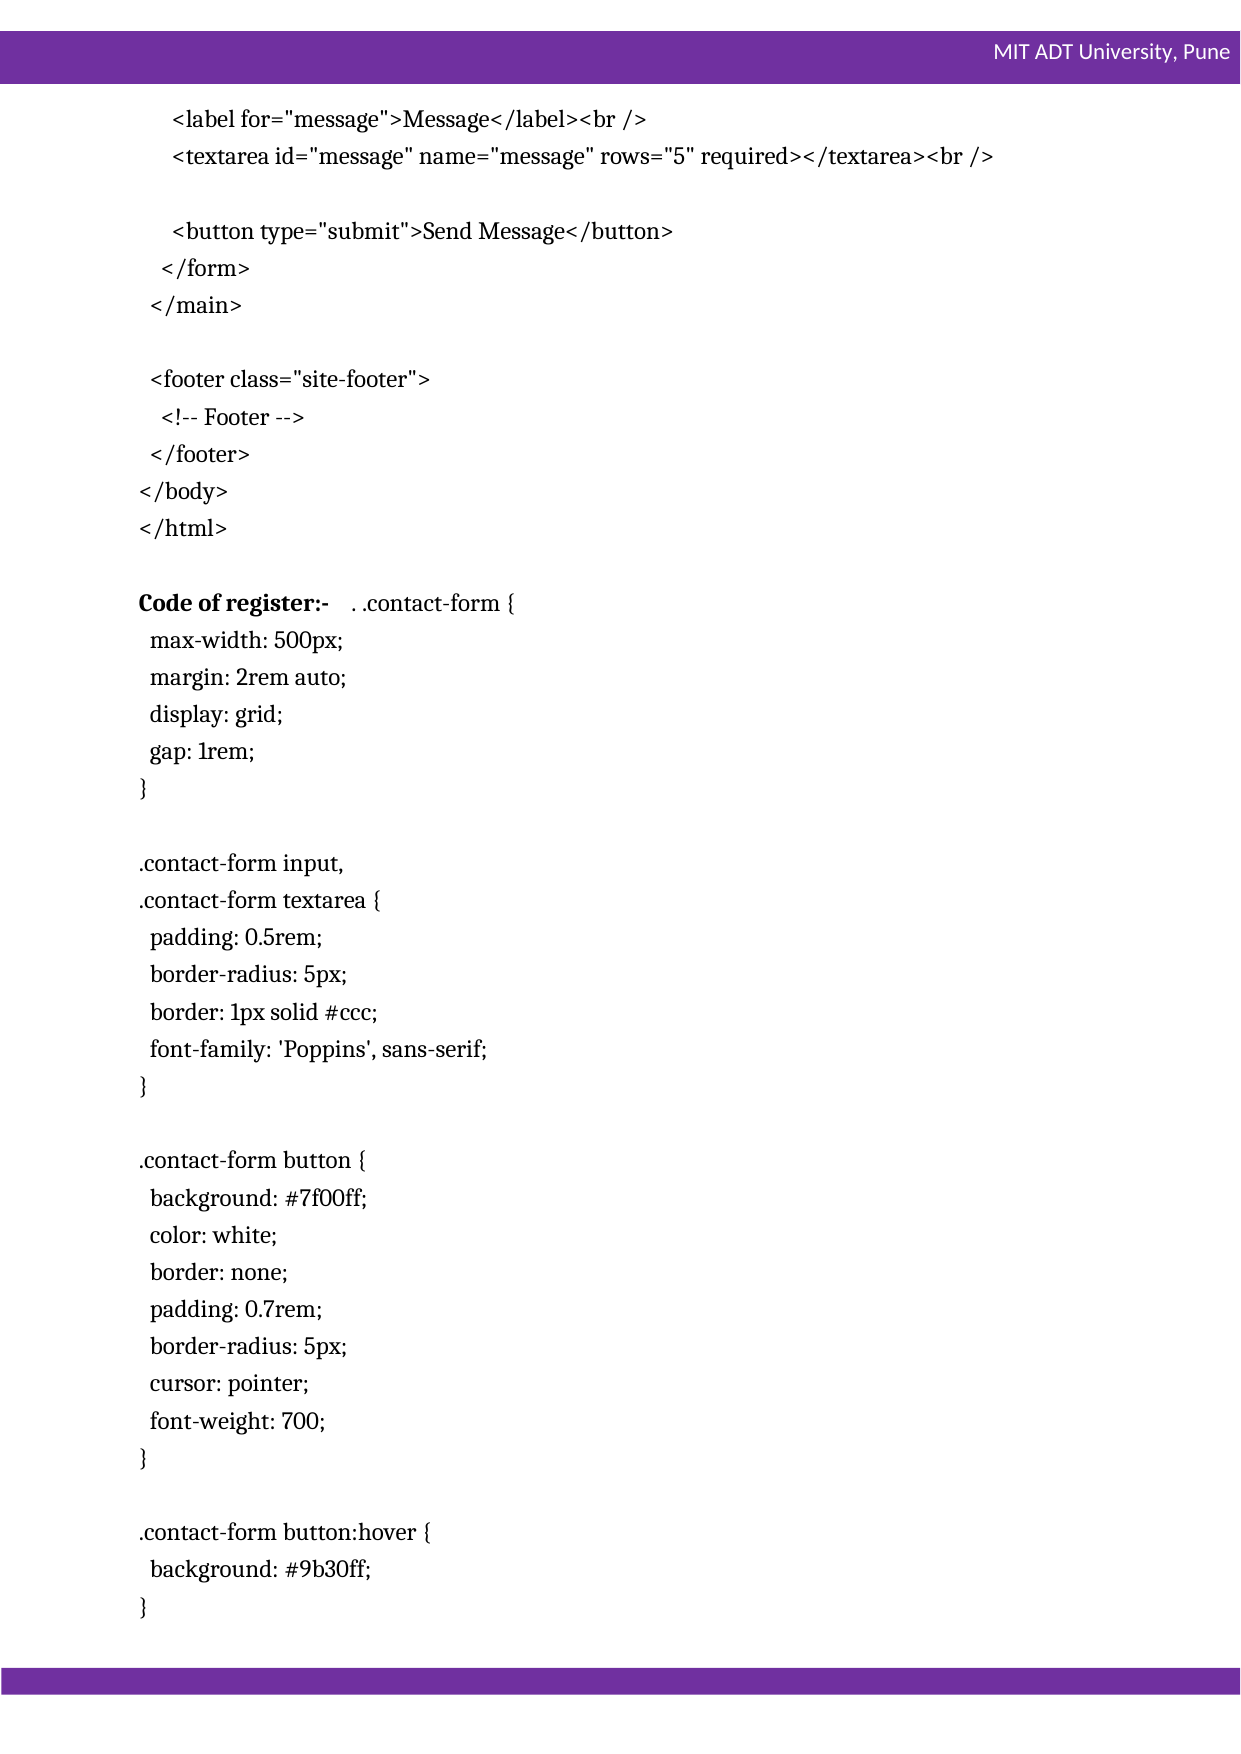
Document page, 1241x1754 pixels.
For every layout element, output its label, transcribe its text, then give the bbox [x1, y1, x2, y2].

text background: #7f00ff; [139, 1183, 1195, 1212]
text } [139, 1444, 1195, 1472]
text </html> [139, 514, 1195, 543]
text } [139, 774, 1195, 803]
text font-family: 'Poppins', sans-serif; [139, 1035, 1195, 1063]
text <footer class="site-footer"> [139, 365, 1195, 394]
text <button type="submit">Send Message</button> [139, 217, 1195, 245]
text .contact-form button:hover { [139, 1518, 1195, 1547]
text border-radius: 5px; [139, 1332, 1195, 1361]
text border-radius: 5px; [139, 960, 1195, 989]
text border: none; [139, 1258, 1195, 1287]
text border: 1px solid #ccc; [139, 997, 1195, 1026]
text </main> [139, 291, 1195, 320]
text .contact-form button { [139, 1146, 1195, 1175]
text <!-- Footer --> [139, 402, 1195, 431]
text padding: 0.5rem; [139, 923, 1195, 952]
text cursor: pointer; [139, 1369, 1195, 1398]
text .contact-form textarea { [139, 886, 1195, 915]
text Code of register:- . .contact-form { [139, 588, 1195, 617]
text .contact-form input, [139, 849, 1195, 877]
text margin: 2rem auto; [139, 663, 1195, 692]
text padding: 0.7rem; [139, 1295, 1195, 1324]
text font-weight: 700; [139, 1407, 1195, 1435]
text </footer> [139, 440, 1195, 468]
text gap: 1rem; [139, 737, 1195, 766]
text color: white; [139, 1221, 1195, 1249]
text <textarea id="message" name="message" rows="5" required></textarea><br /> [139, 142, 1195, 171]
text } [139, 1592, 1195, 1621]
text } [139, 1072, 1195, 1101]
text <label for="message">Message</label><br /> [139, 105, 1195, 134]
text </body> [139, 477, 1195, 506]
text max-width: 500px; [139, 626, 1195, 654]
text background: #9b30ff; [139, 1555, 1195, 1584]
text display: grid; [139, 700, 1195, 729]
text </form> [139, 254, 1195, 282]
